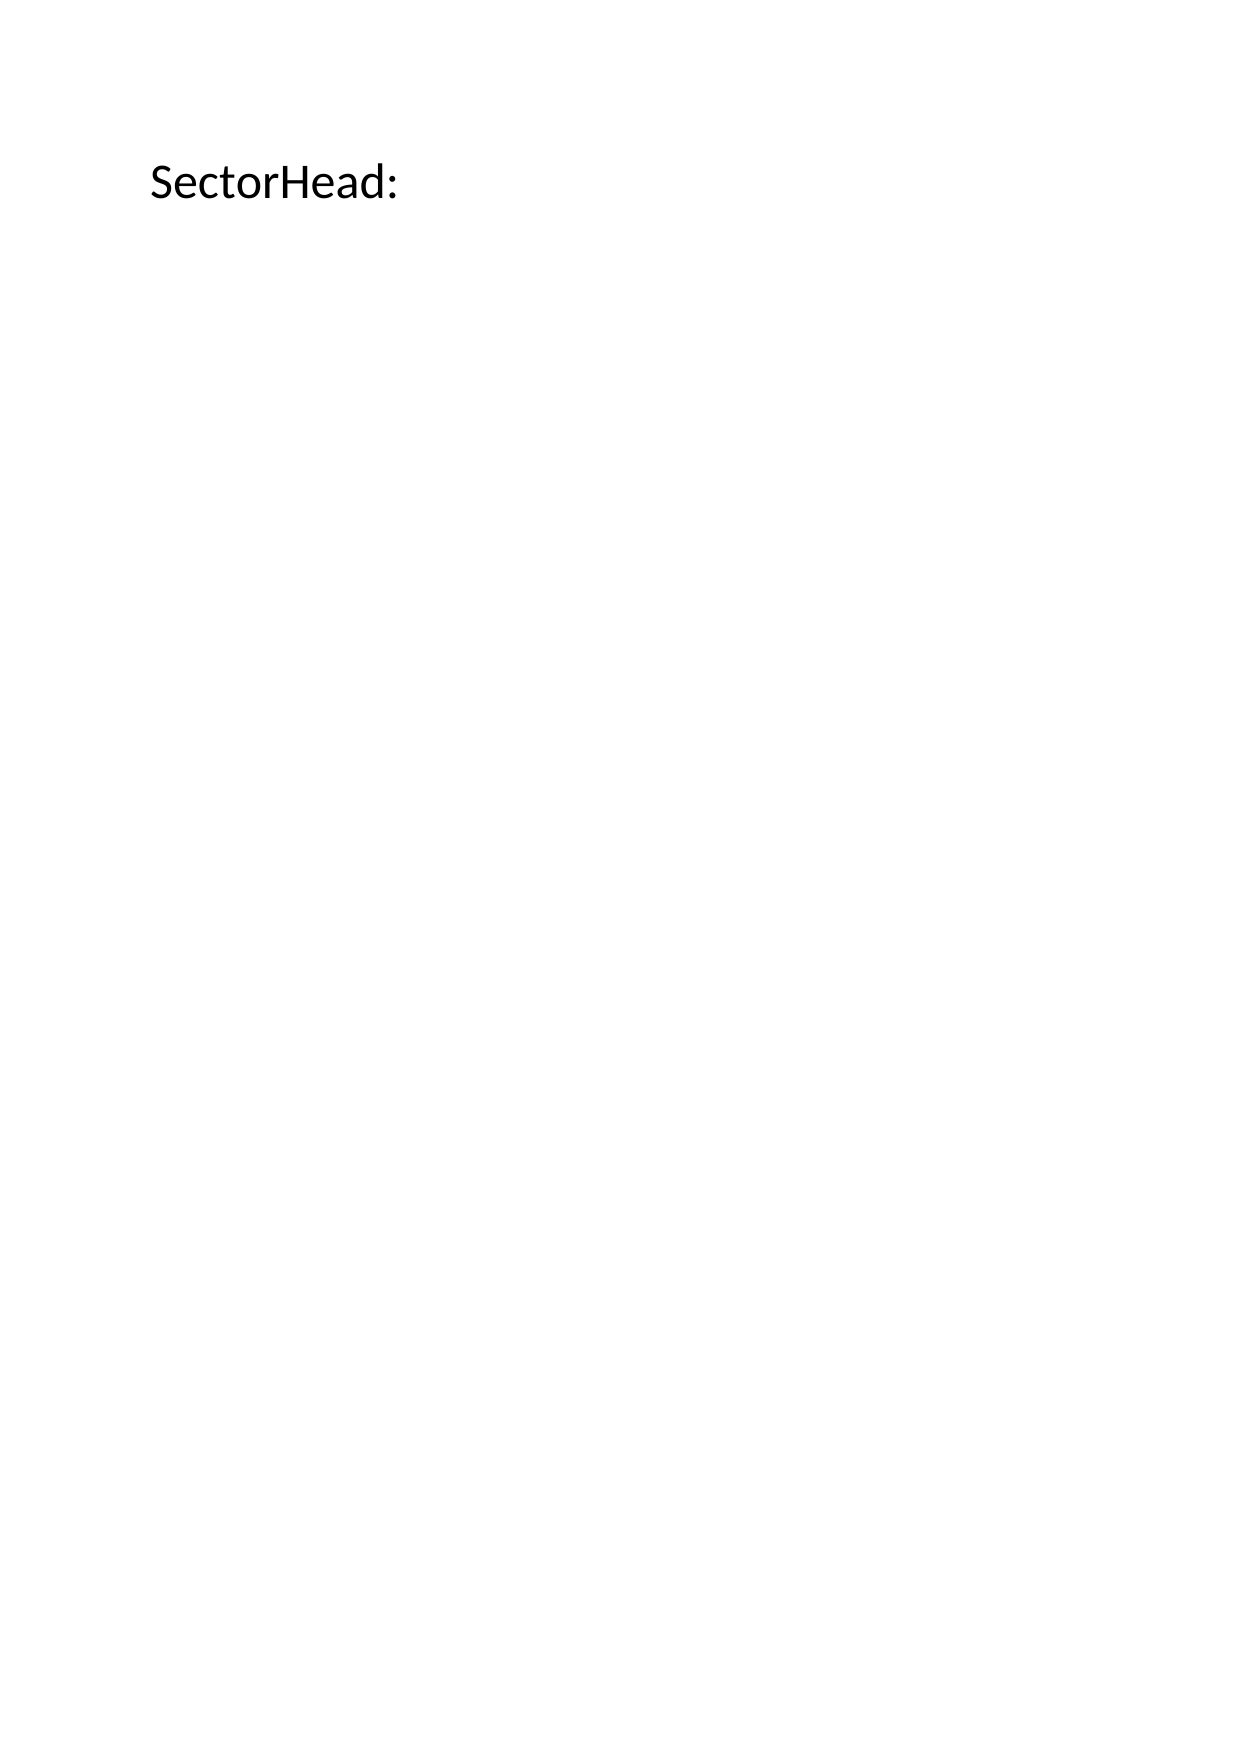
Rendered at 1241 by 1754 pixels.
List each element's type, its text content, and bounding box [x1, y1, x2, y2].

text SectorHead: [150, 150, 1090, 211]
